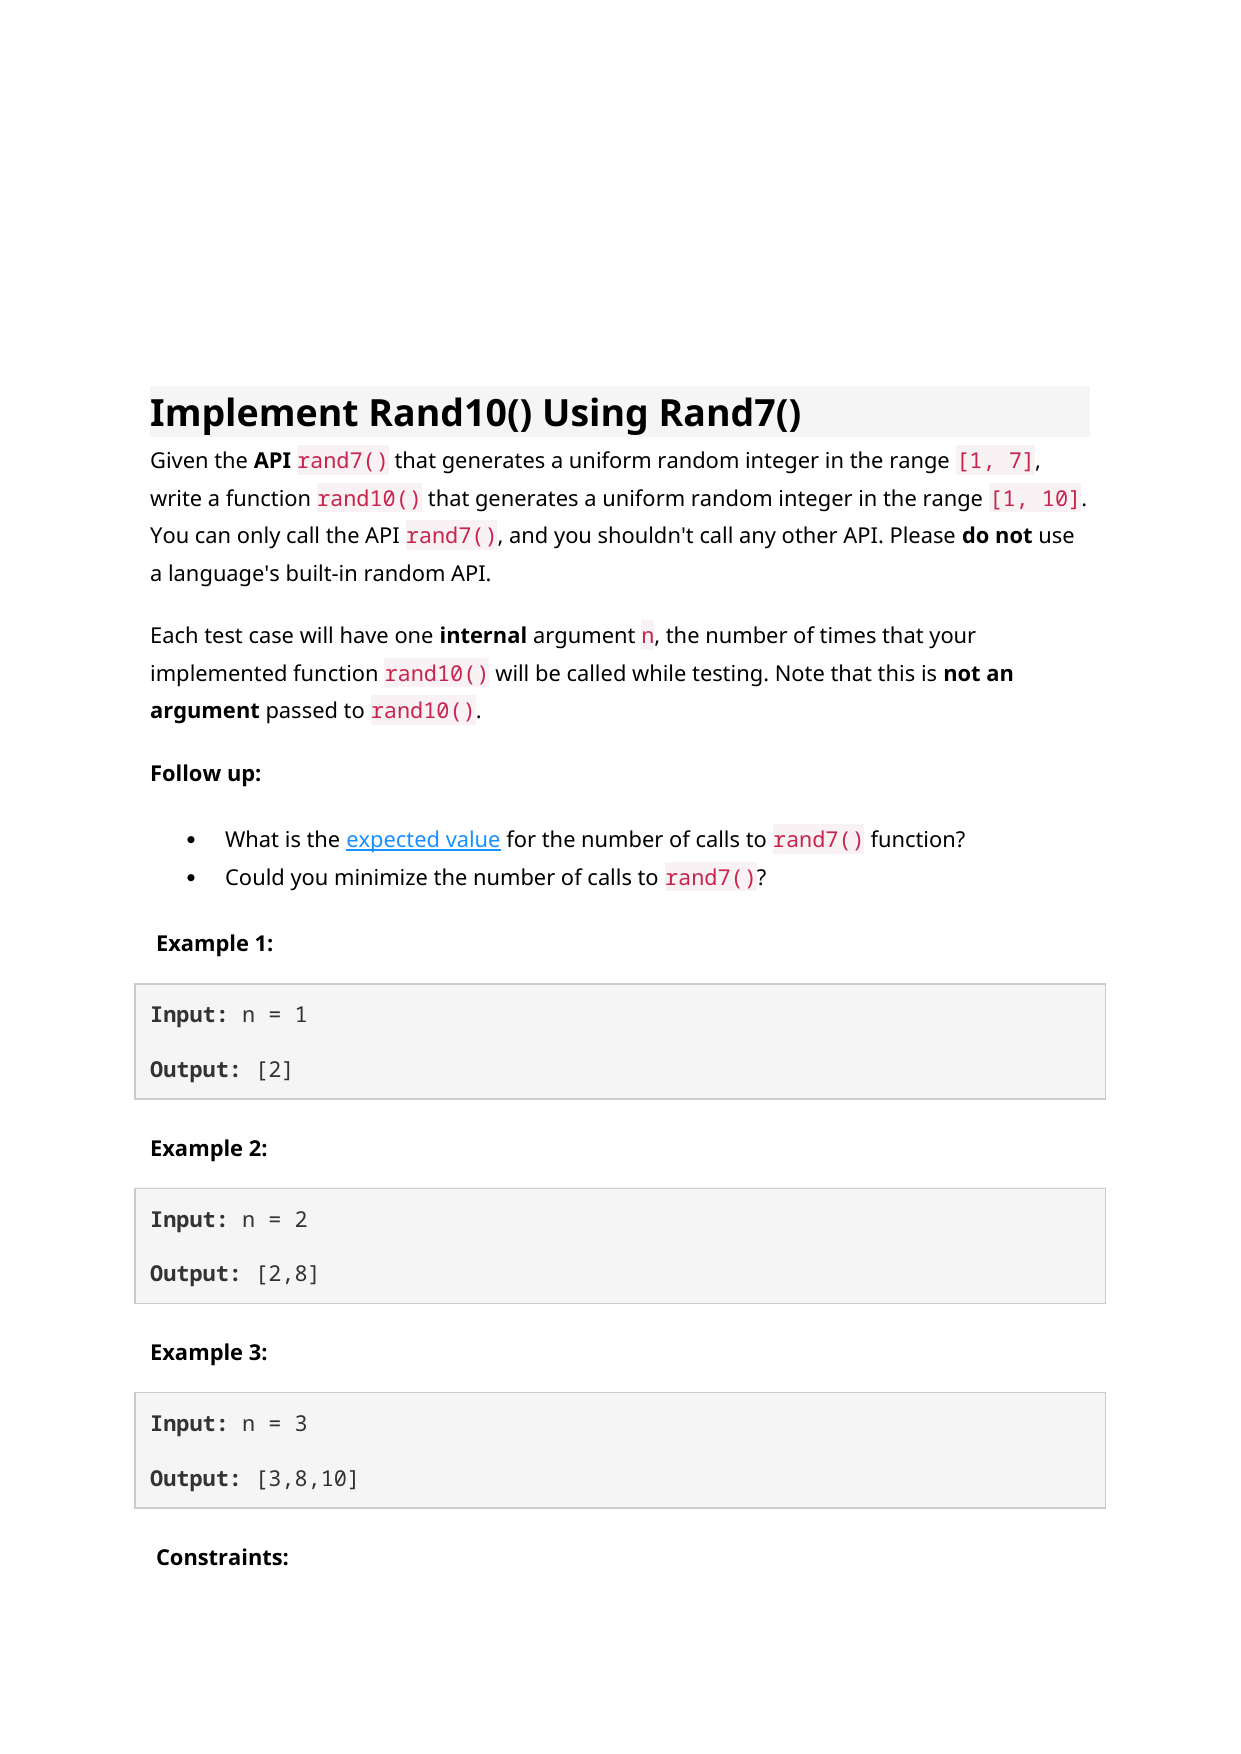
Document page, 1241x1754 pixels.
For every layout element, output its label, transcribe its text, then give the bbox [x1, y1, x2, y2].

text Given the API rand7() that generates a uniform random integer in the range [1, 7], write a function rand10() that generates a uniform random integer in the range [1, 10]. You can only call the API rand7(), and you shouldn't call any other API. Please do not use a language's built-in random API. [150, 437, 1090, 587]
text Input: n = 2 [136, 1189, 1105, 1233]
text Each test case will have one internal argument n, the number of times that your implemented function rand10() will be called while testing. Note that this is not an argument passed to rand10(). [150, 612, 1090, 725]
text Example 1: [150, 921, 1090, 958]
list What is the expected value for the number of calls to rand7() function? [187, 816, 1090, 854]
text Output: [2,8] [136, 1242, 1105, 1303]
text Example 2: [150, 1125, 1090, 1162]
text Output: [2] [136, 1038, 1105, 1098]
text Implement Rand10() Using Rand7() [150, 386, 1090, 437]
list Could you minimize the number of calls to rand7()? [187, 854, 1090, 891]
text Input: n = 3 [136, 1393, 1105, 1438]
text Example 3: [150, 1329, 1090, 1367]
text Constraints: [150, 1534, 1090, 1571]
text Follow up: [150, 750, 1090, 787]
text Input: n = 1 [136, 985, 1105, 1029]
text Output: [3,8,10] [136, 1447, 1105, 1507]
